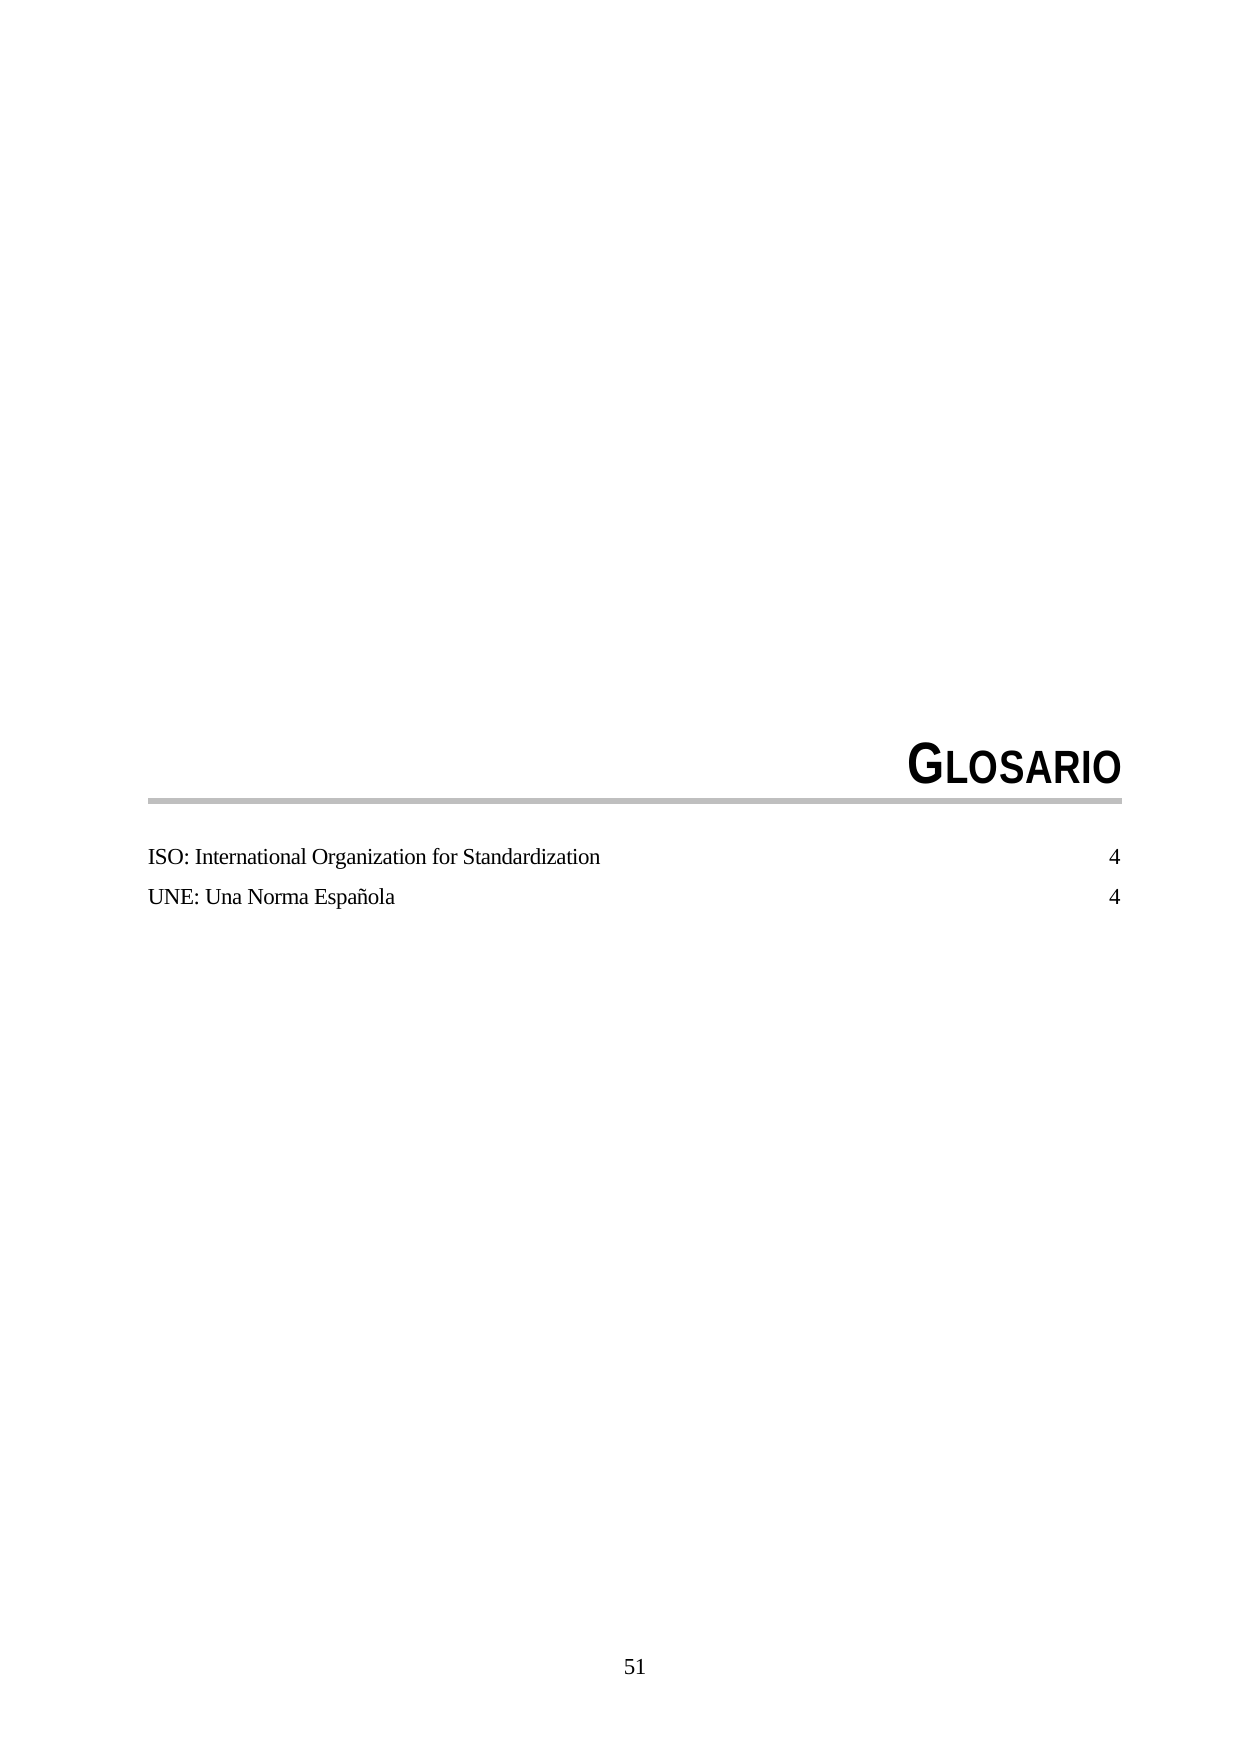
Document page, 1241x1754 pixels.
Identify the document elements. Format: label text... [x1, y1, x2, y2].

text UNE: Una Norma Española 4 [148, 883, 1122, 909]
text ISO: International Organization for Standardization 4 [148, 842, 1122, 870]
subtitle Glosario [148, 729, 1122, 798]
